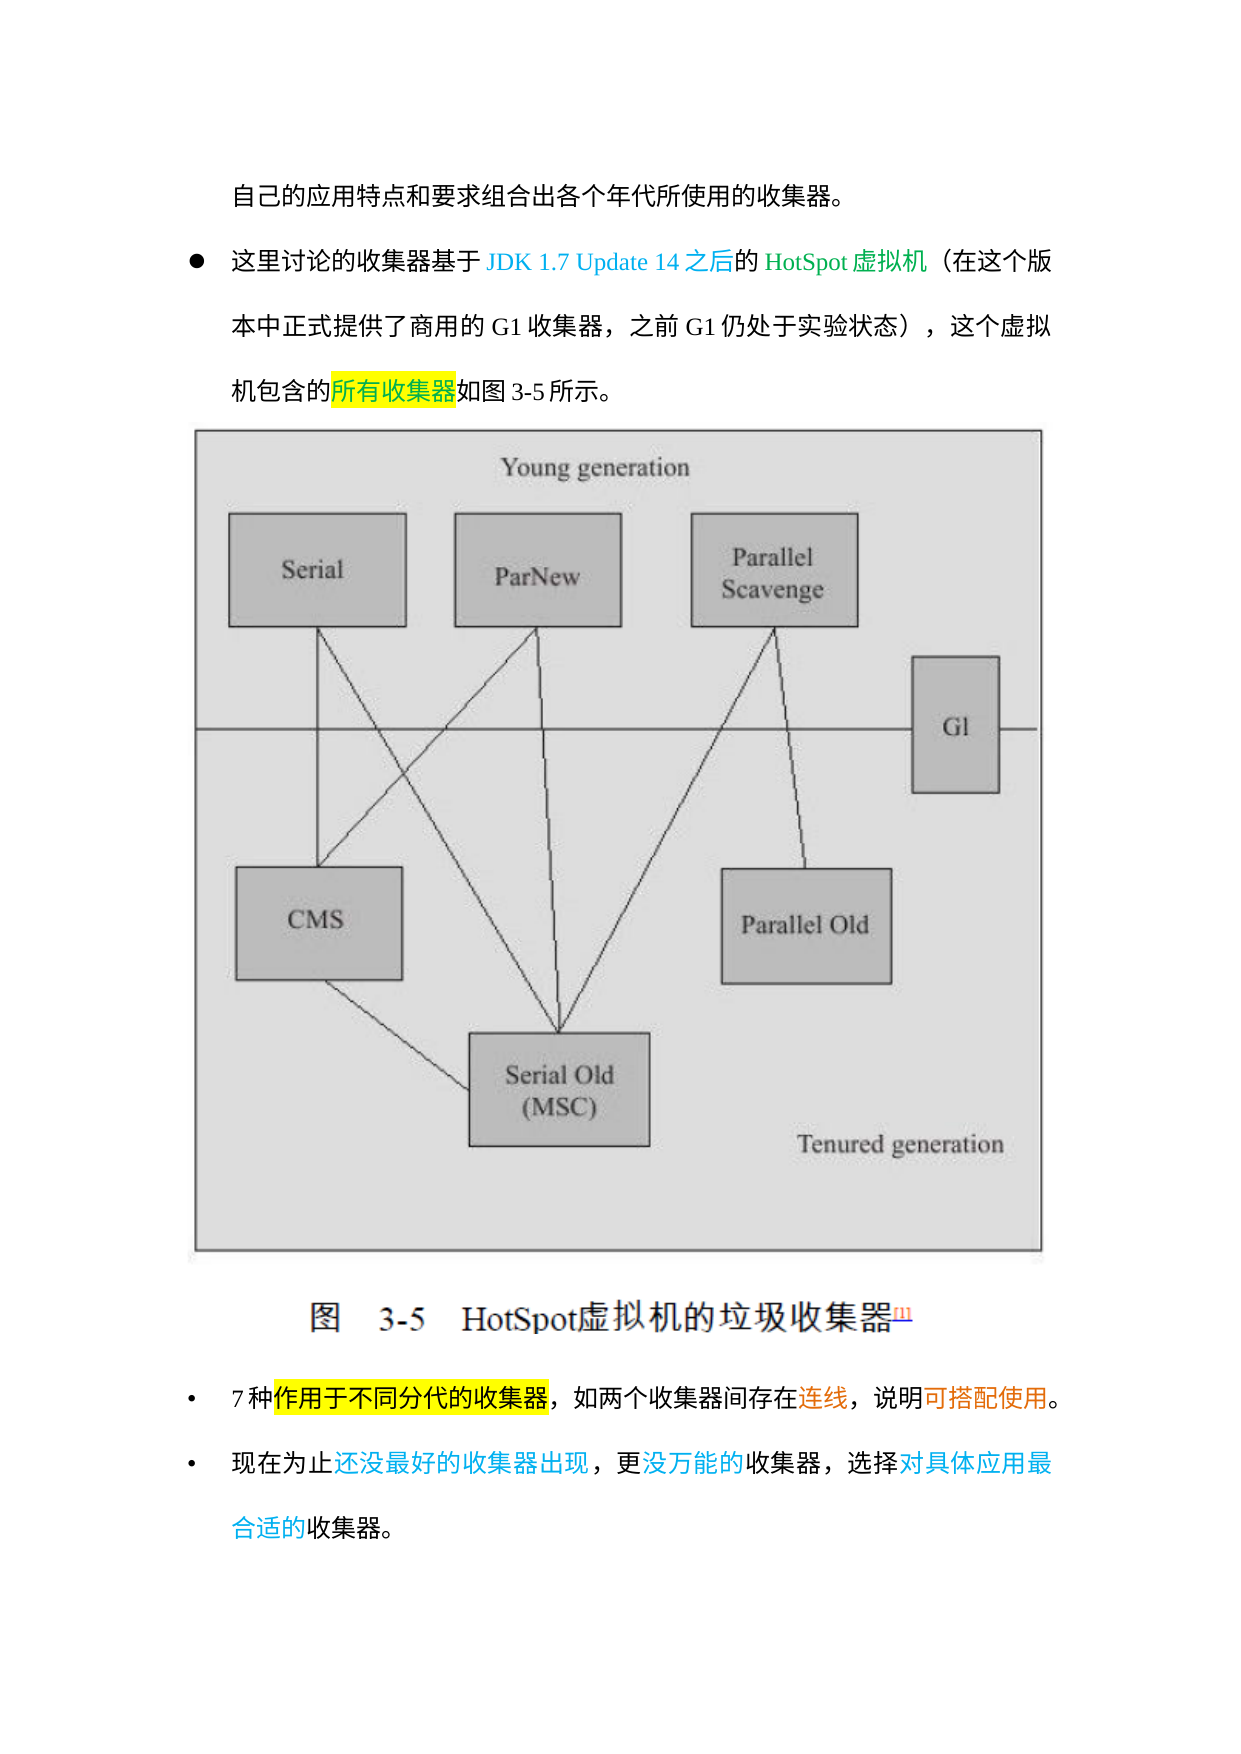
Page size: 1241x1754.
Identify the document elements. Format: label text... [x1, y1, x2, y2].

list 7种作用于不同分代的收集器，如两个收集器间存在连线，说明可搭配使用。 [187, 1364, 1053, 1429]
list 这里讨论的收集器基于JDK 1.7 Update 14之后的HotSpot虚拟机（在这个版本中正式提供了商用的G1收集器，之前G1仍处于实验状态），这个虚拟机包含的所有收集器如图3-5所示。 [187, 227, 1053, 422]
list 现在为止还没最好的收集器出现，更没万能的收集器，选择对具体应用最合适的收集器。 [187, 1429, 1053, 1559]
picture [187, 422, 1053, 1334]
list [187, 162, 1053, 227]
